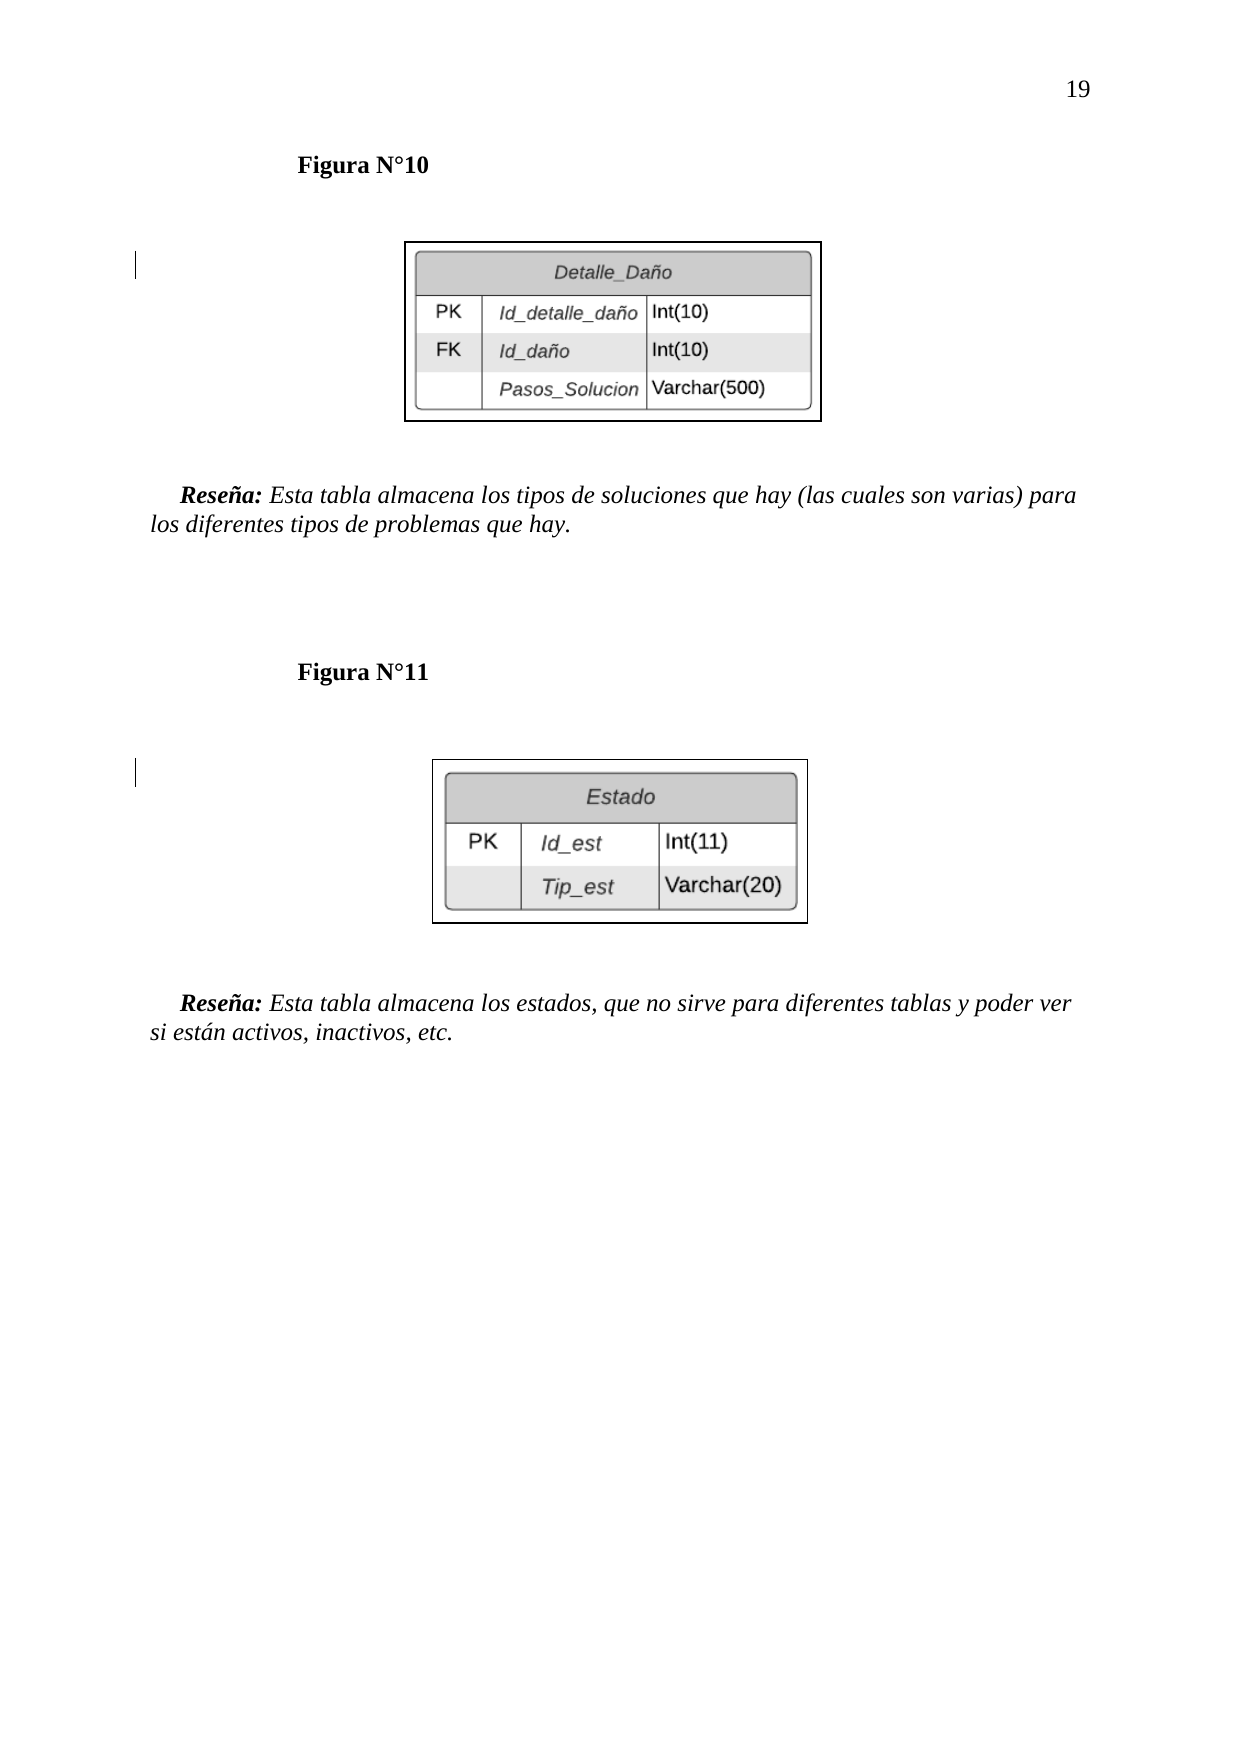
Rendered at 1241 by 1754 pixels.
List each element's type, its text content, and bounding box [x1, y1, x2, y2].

picture [406, 243, 820, 420]
subtitle Figura N°11 [224, 657, 1090, 686]
picture [433, 760, 807, 922]
text Reseña: Esta tabla almacena los tipos de soluciones que hay (las cuales son varias) para los diferentes tipos de problemas que hay. [150, 481, 1090, 538]
subtitle Figura N°10 [224, 150, 1090, 179]
text Reseña: Esta tabla almacena los estados, que no sirve para diferentes tablas y poder ver si están activos, inactivos, etc. [150, 988, 1090, 1045]
